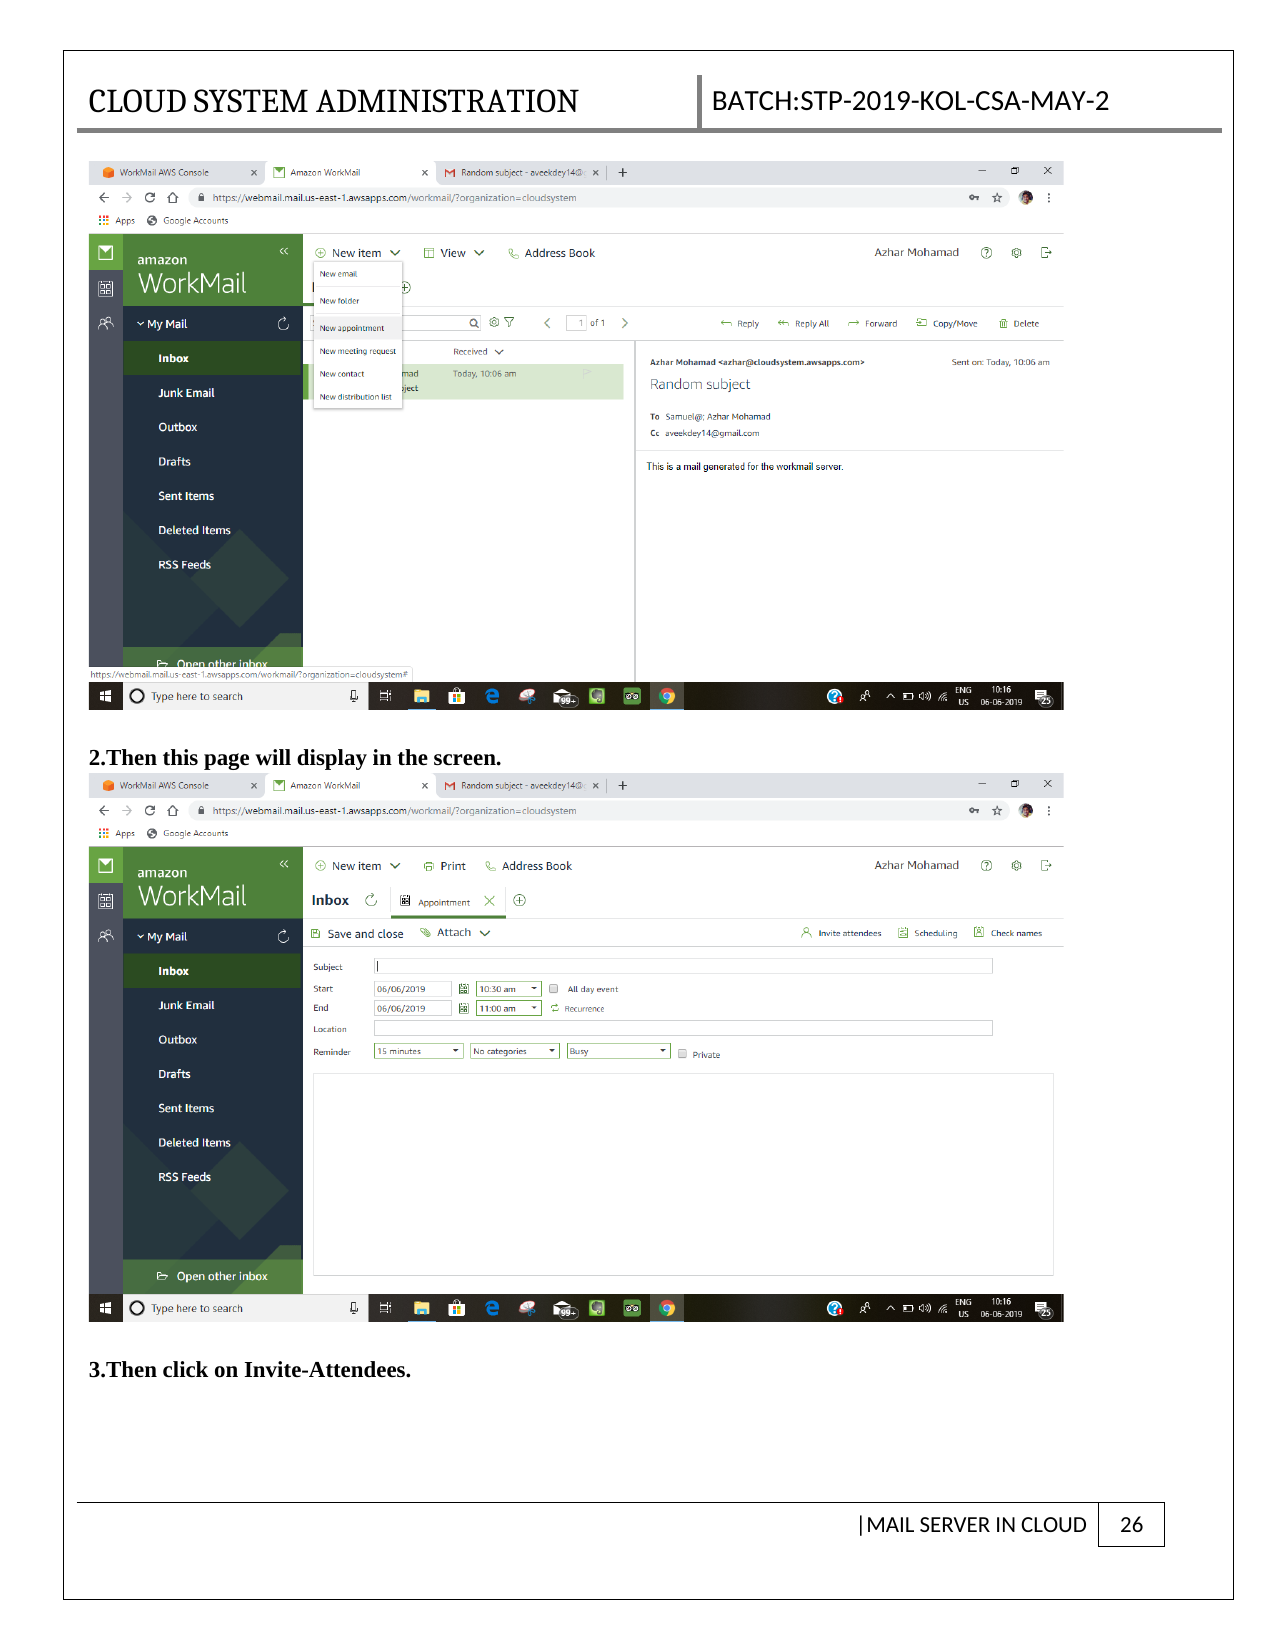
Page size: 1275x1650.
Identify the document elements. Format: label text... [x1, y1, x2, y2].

picture [88, 773, 1064, 1322]
picture [88, 161, 1064, 710]
text 3.Then click on Invite-Attendees. [89, 1356, 1233, 1383]
text 2.Then this page will display in the screen. [89, 743, 1233, 770]
